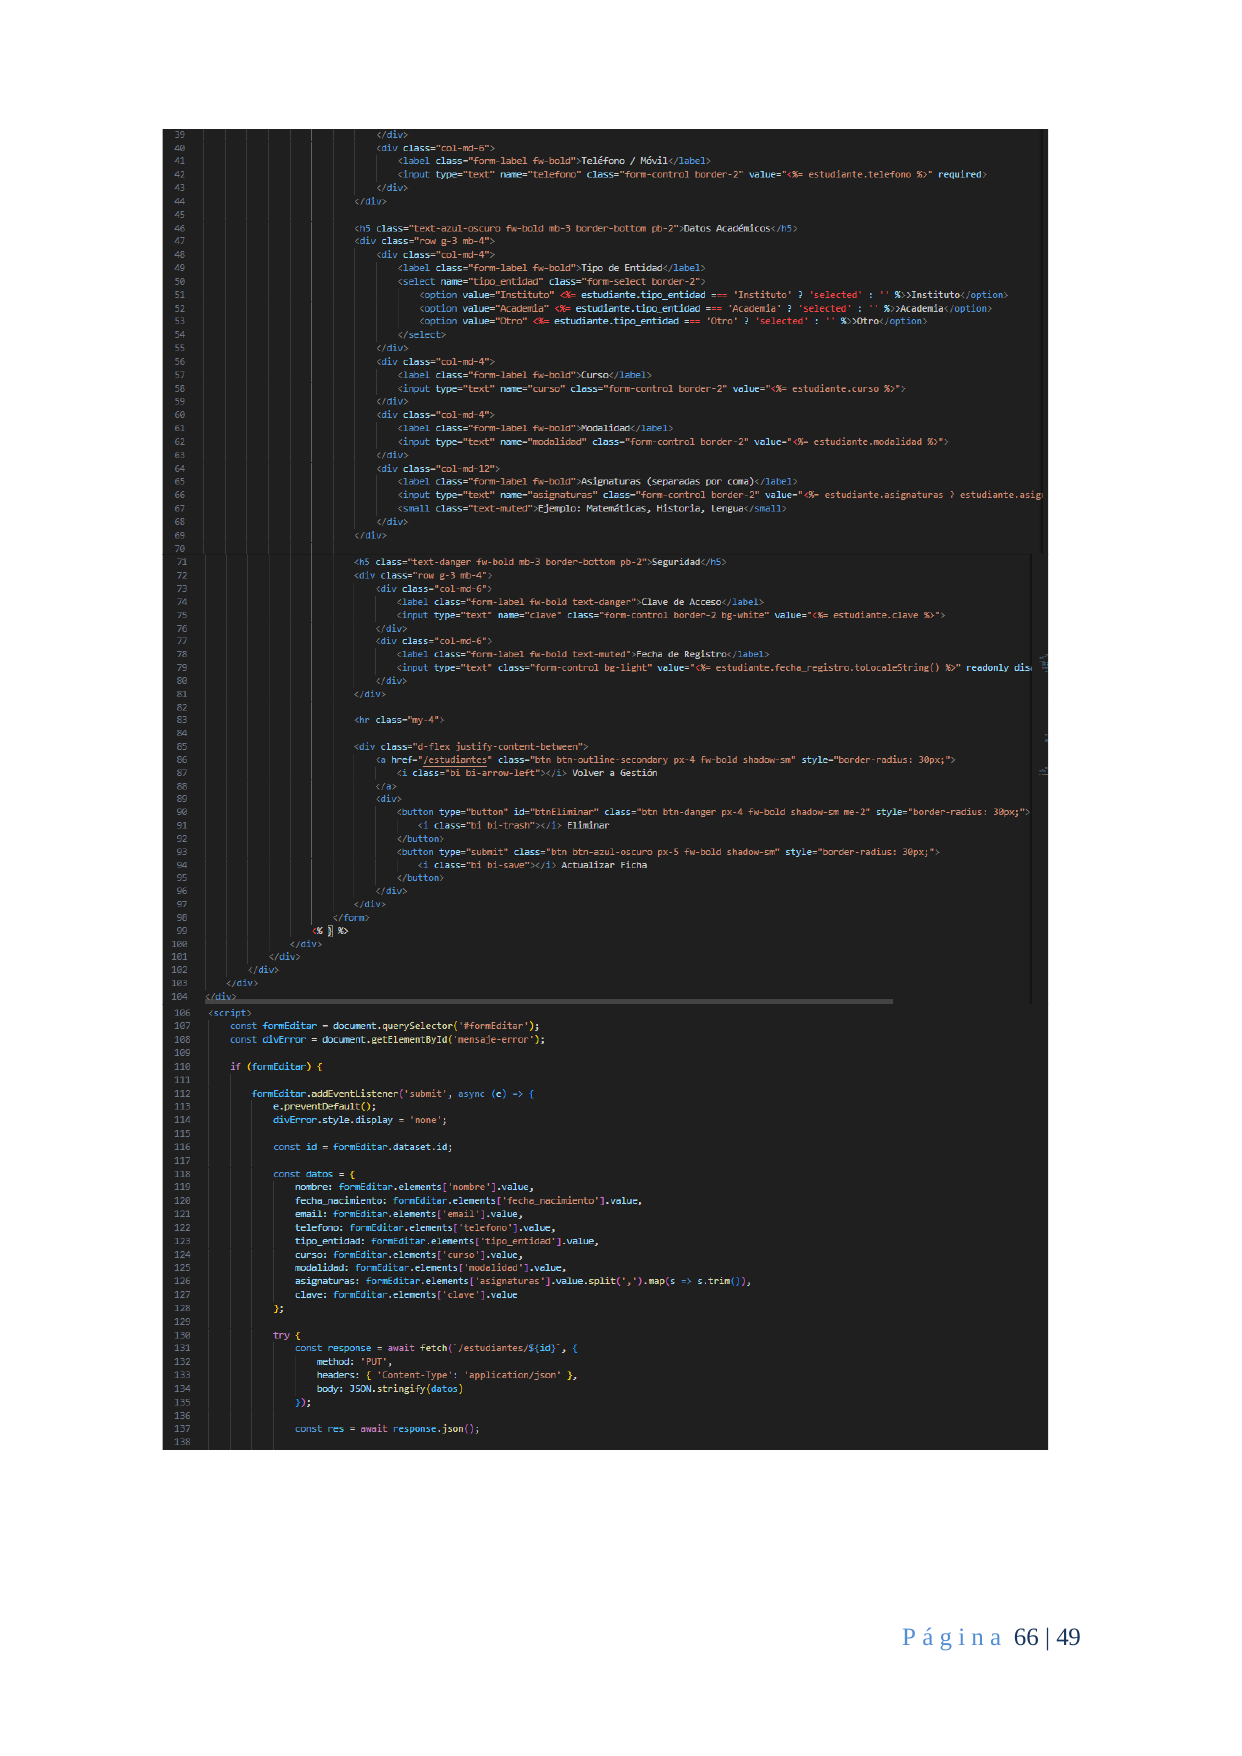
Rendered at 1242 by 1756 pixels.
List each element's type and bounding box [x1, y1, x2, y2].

picture [162, 129, 1049, 1450]
